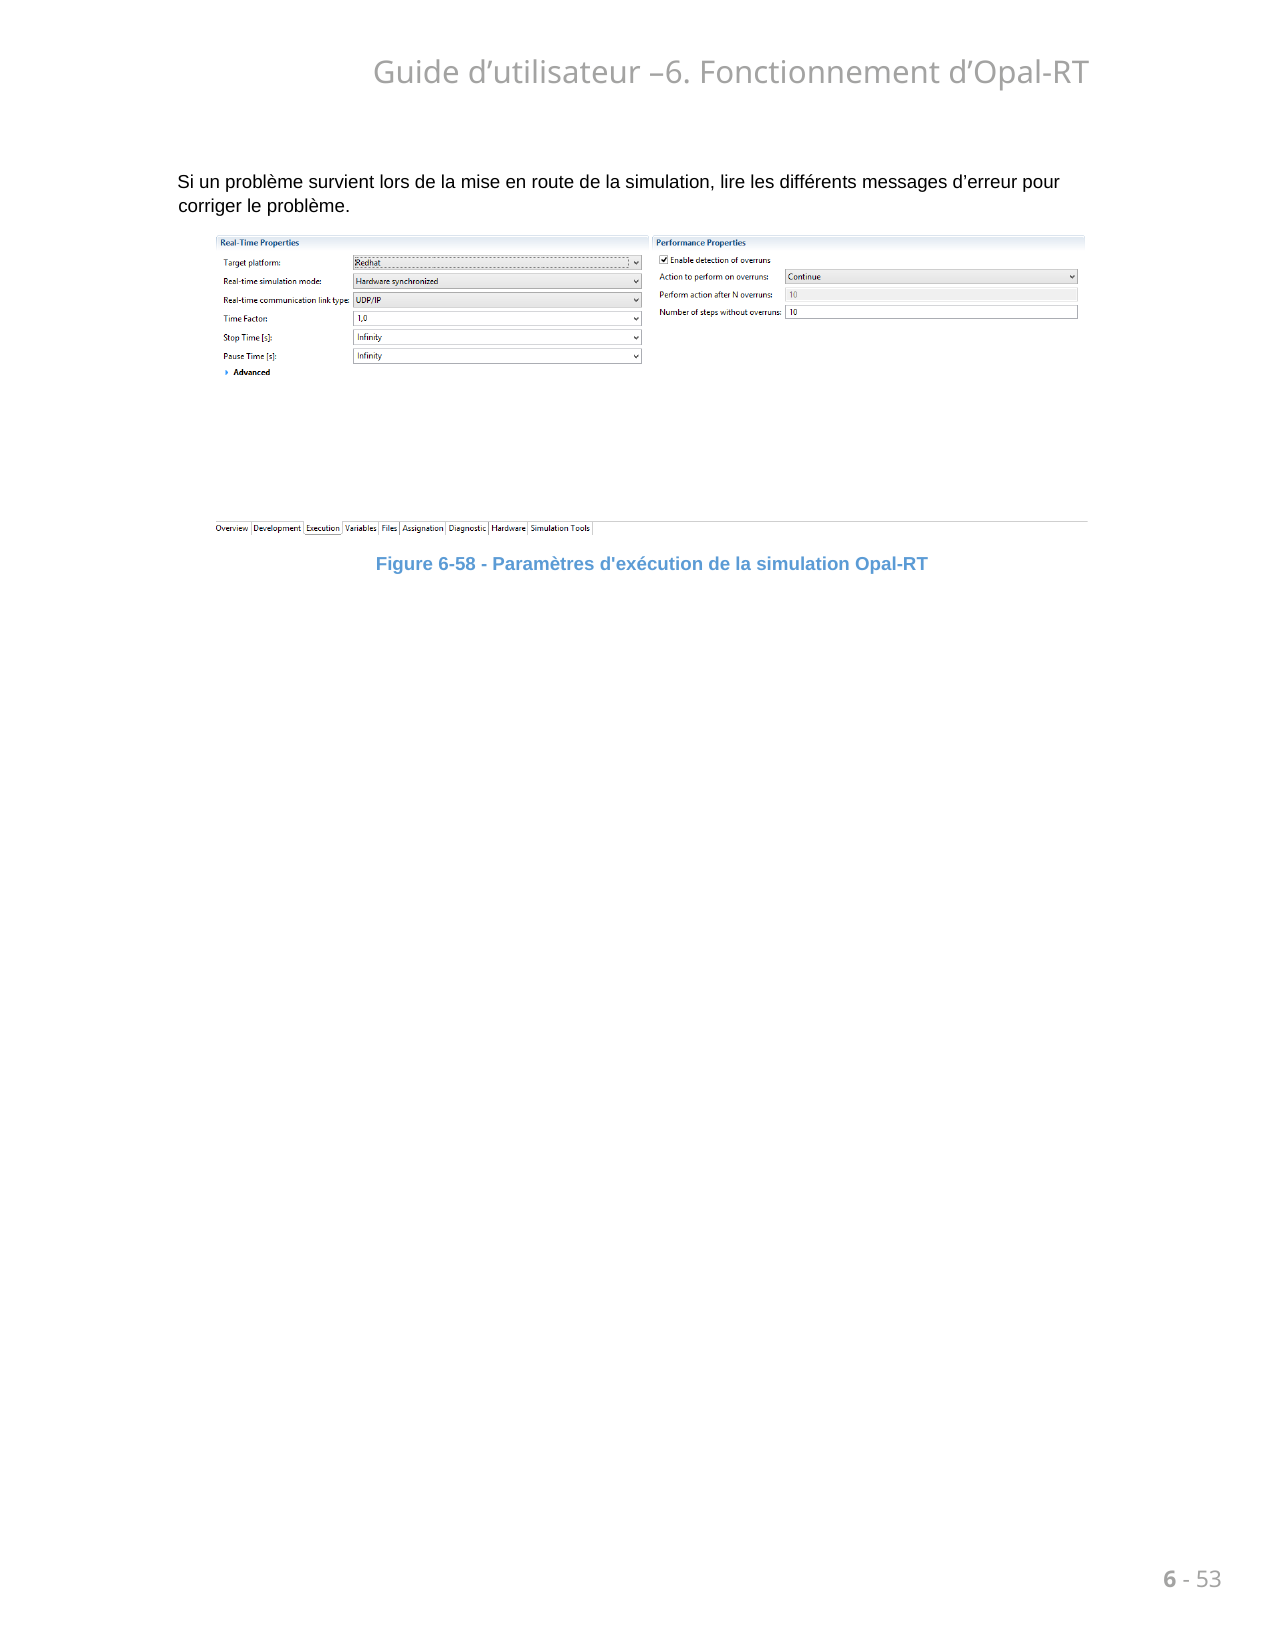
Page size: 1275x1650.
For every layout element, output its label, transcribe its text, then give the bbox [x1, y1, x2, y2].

picture [216, 234, 1088, 536]
text Si un problème survient lors de la mise en route de la simulation, lire les différents messages d’erreur pour corriger le problème. [177, 171, 1127, 216]
